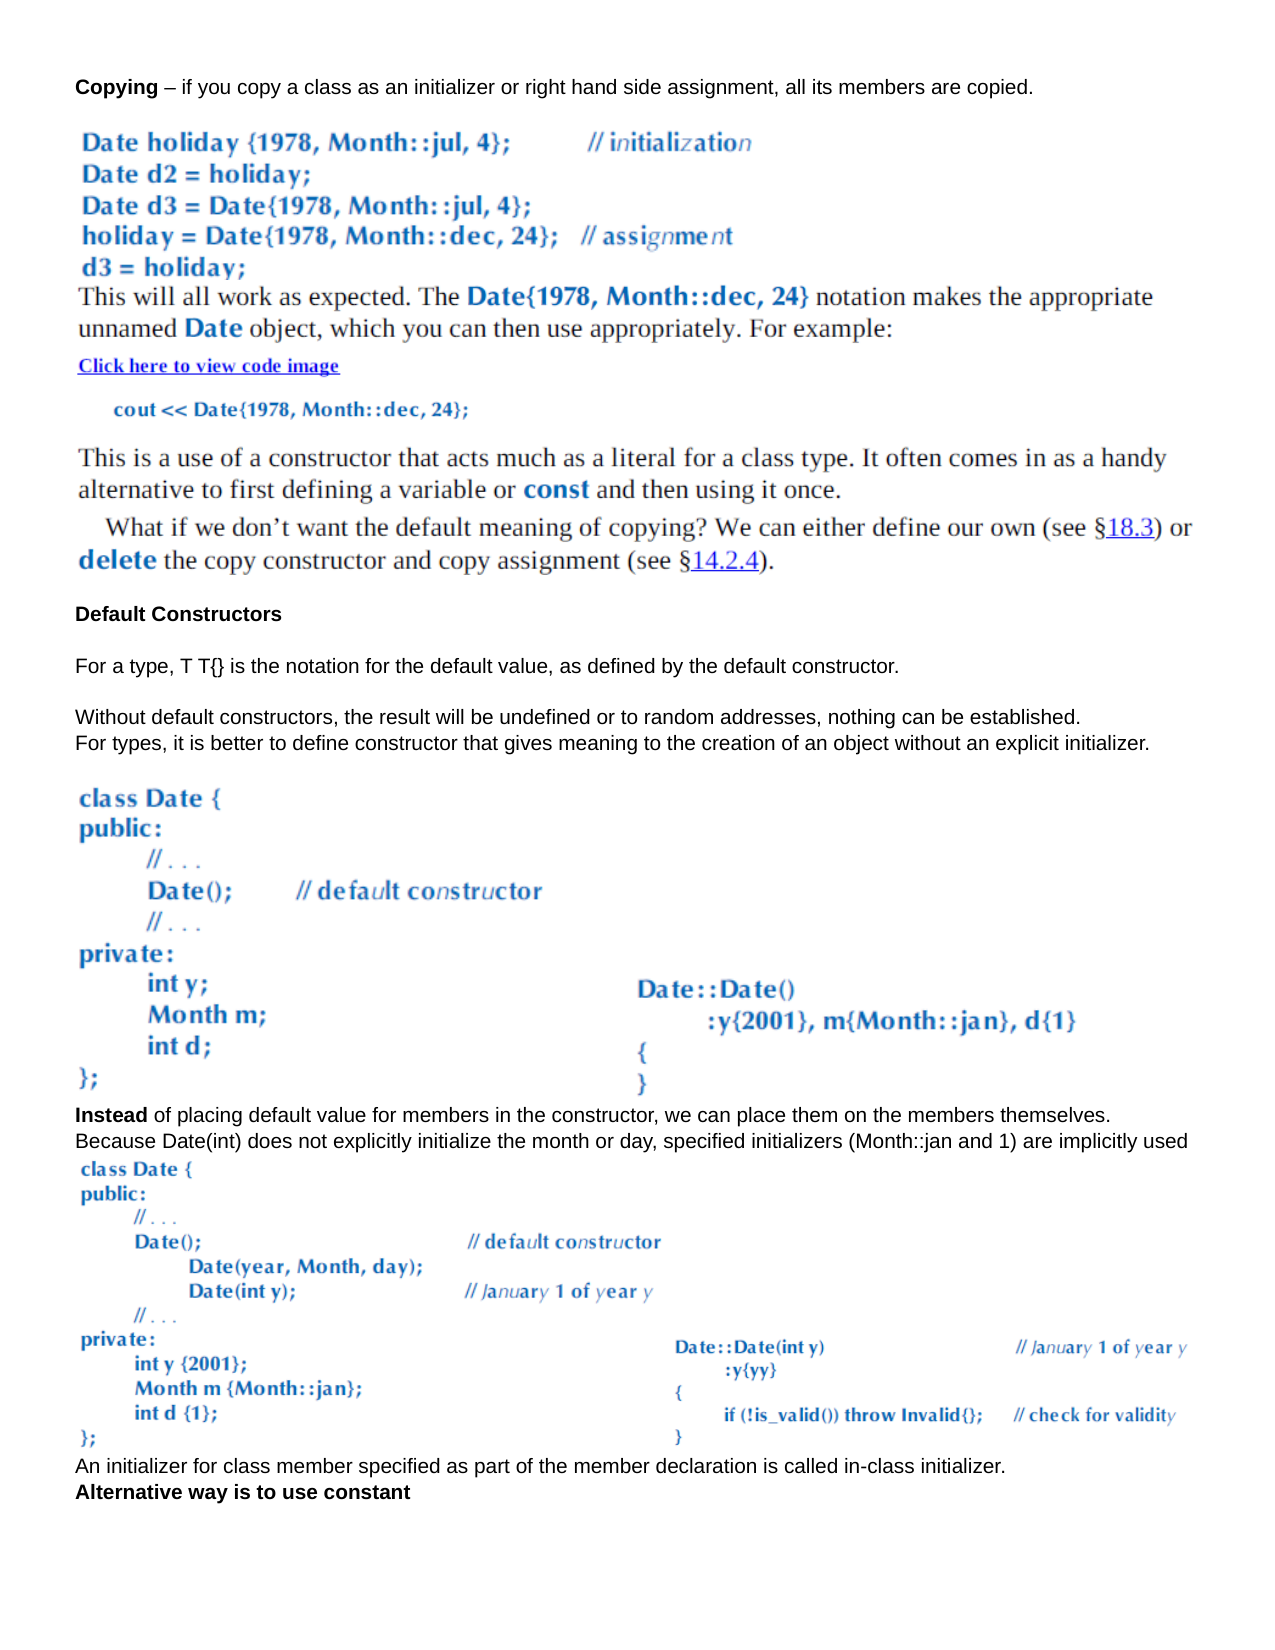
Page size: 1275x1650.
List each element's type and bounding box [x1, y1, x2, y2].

picture [75, 1155, 1193, 1453]
picture [75, 783, 555, 1097]
picture [635, 965, 1083, 1097]
picture [75, 282, 1200, 575]
text [75, 575, 1200, 1504]
picture [75, 127, 758, 280]
text [75, 75, 1200, 282]
